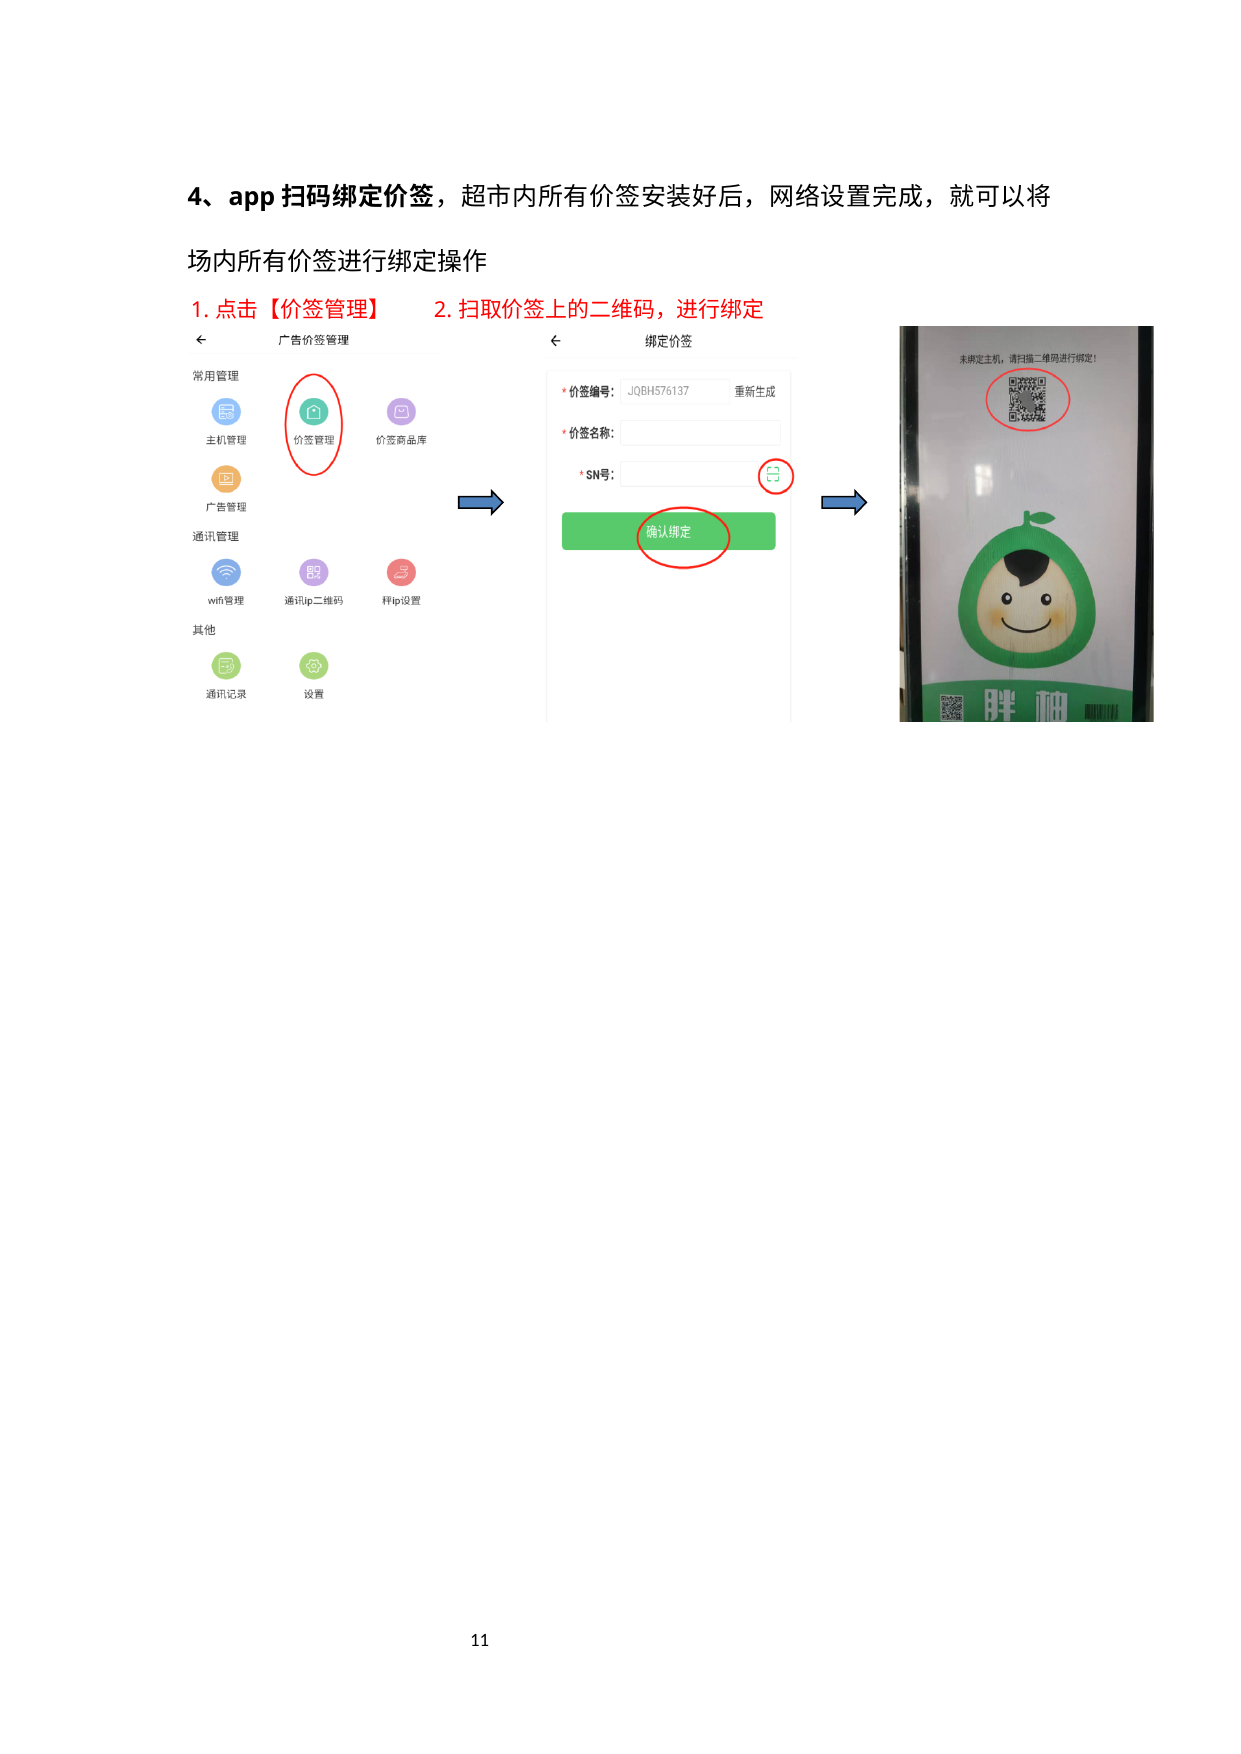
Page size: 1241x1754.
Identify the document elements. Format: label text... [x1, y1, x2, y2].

list 点击【价签管理】 2. 扫取价签上的二维码，进行绑定 [191, 292, 1053, 324]
picture [187, 326, 442, 722]
picture [899, 326, 1154, 722]
list 4、app扫码绑定价签，超市内所有价签安装好后，网络设置完成，就可以将场内所有价签进行绑定操作 [187, 162, 1053, 292]
picture [543, 326, 798, 722]
